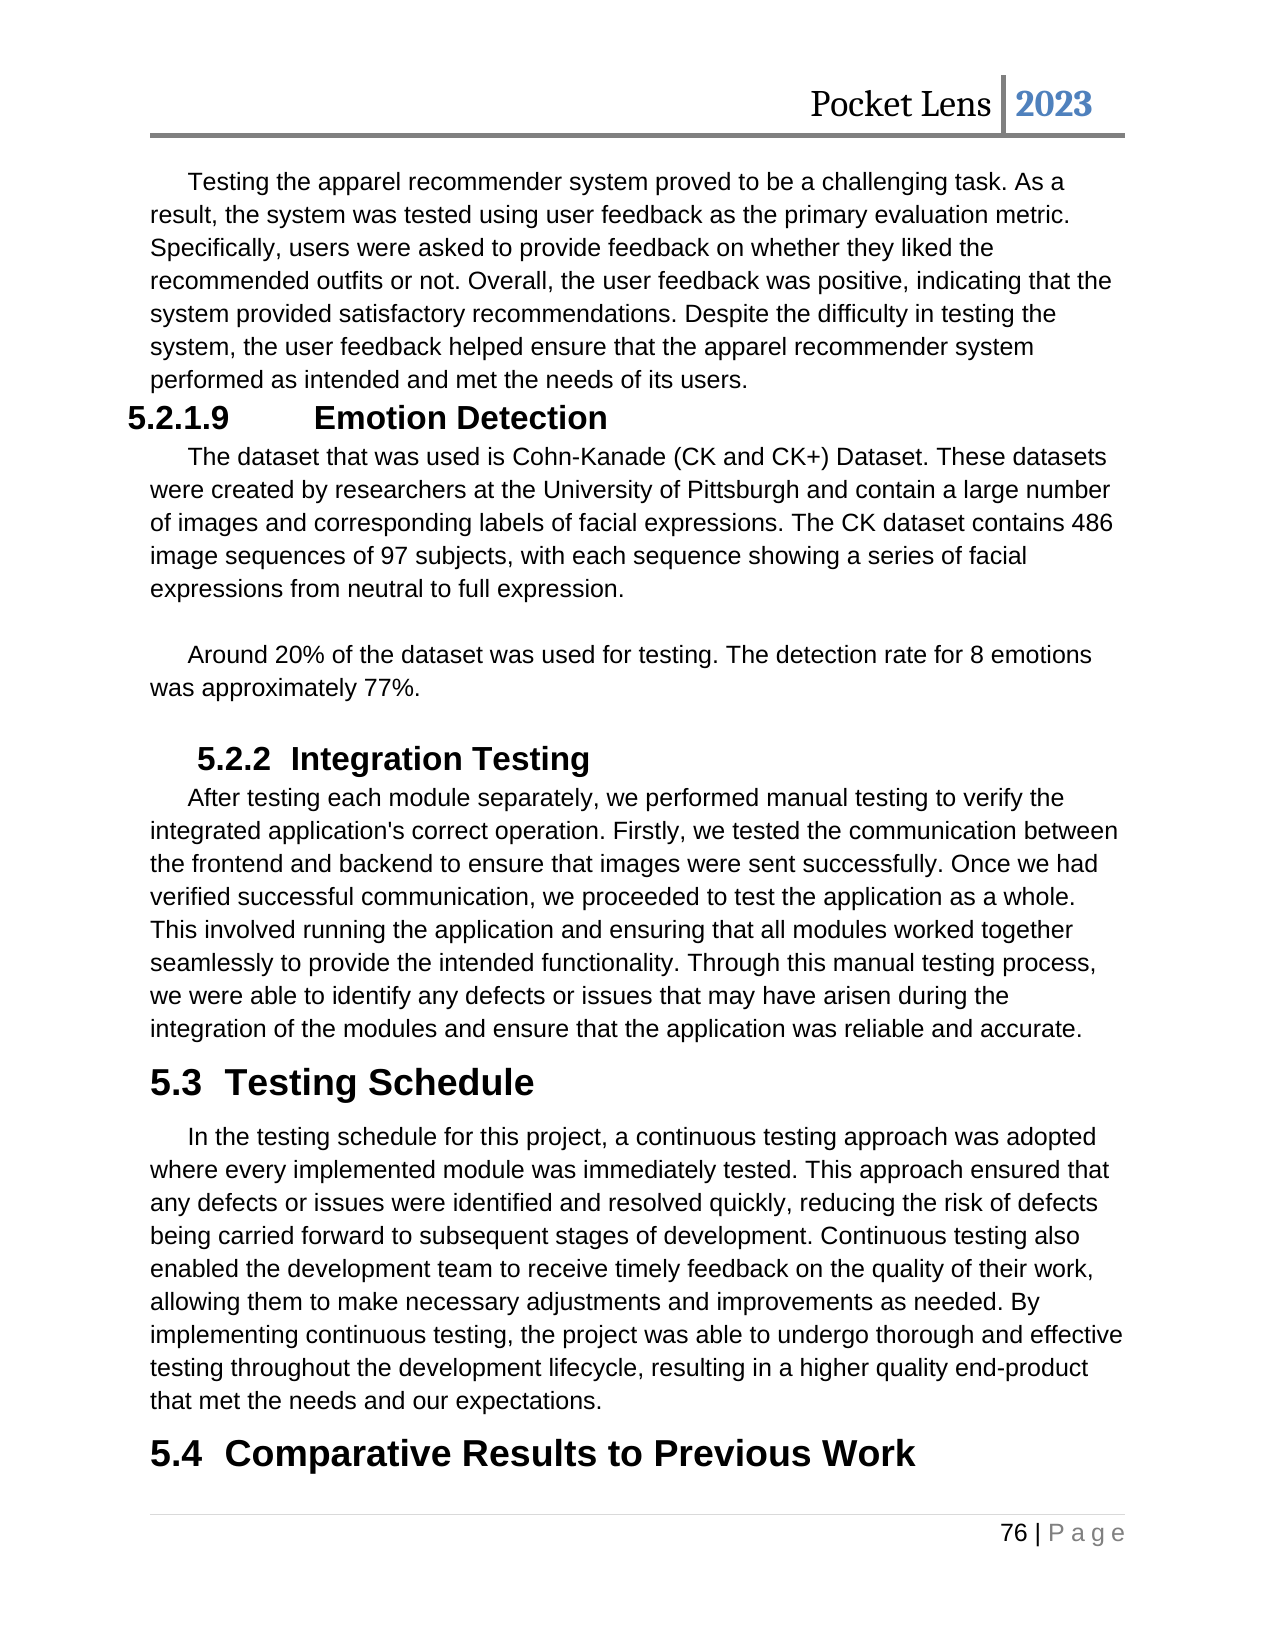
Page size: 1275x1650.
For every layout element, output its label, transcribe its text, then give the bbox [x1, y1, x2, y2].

subtitle Testing Schedule [150, 1060, 1125, 1103]
text Around 20% of the dataset was used for testing. The detection rate for 8 emotions was approximately 77%. [150, 640, 1125, 702]
text The dataset that was used is Cohn-Kanade (CK and CK+) Dataset. These datasets were created by researchers at the University of Pittsburgh and contain a large number of images and corresponding labels of facial expressions. The CK dataset contains 486 image sequences of 97 subjects, with each sequence showing a series of facial expressions from neutral to full expression. [150, 442, 1125, 603]
subtitle Integration Testing [197, 739, 1125, 777]
text In the testing schedule for this project, a continuous testing approach was adopted where every implemented module was immediately tested. This approach ensured that any defects or issues were identified and resolved quickly, reducing the risk of defects being carried forward to subsequent stages of development. Continuous testing also enabled the development team to receive timely feedback on the quality of their work, allowing them to make necessary adjustments and improvements as needed. By implementing continuous testing, the project was able to undergo thorough and effective testing throughout the development lifecycle, resulting in a higher quality end-product that met the needs and our expectations. [150, 1122, 1125, 1415]
text After testing each module separately, we performed manual testing to verify the integrated application's correct operation. Firstly, we tested the communication between the frontend and backend to ensure that images were sent successfully. Once we had verified successful communication, we proceeded to test the application as a whole. This involved running the application and ensuring that all modules worked together seamlessly to provide the intended functionality. Through this manual testing process, we were able to identify any defects or issues that may have arisen during the integration of the modules and ensure that the application was reliable and accurate. [150, 783, 1125, 1043]
text Testing the apparel recommender system proved to be a challenging task. As a result, the system was tested using user feedback as the primary evaluation metric. Specifically, users were asked to provide feedback on whether they liked the recommended outfits or not. Overall, the user feedback was positive, indicating that the system provided satisfactory recommendations. Despite the difficulty in testing the system, the user feedback helped ensure that the apparel recommender system performed as intended and met the needs of its users. [150, 167, 1125, 393]
subtitle Comparative Results to Previous Work [150, 1432, 1125, 1475]
subtitle Emotion Detection [229, 398, 1125, 436]
